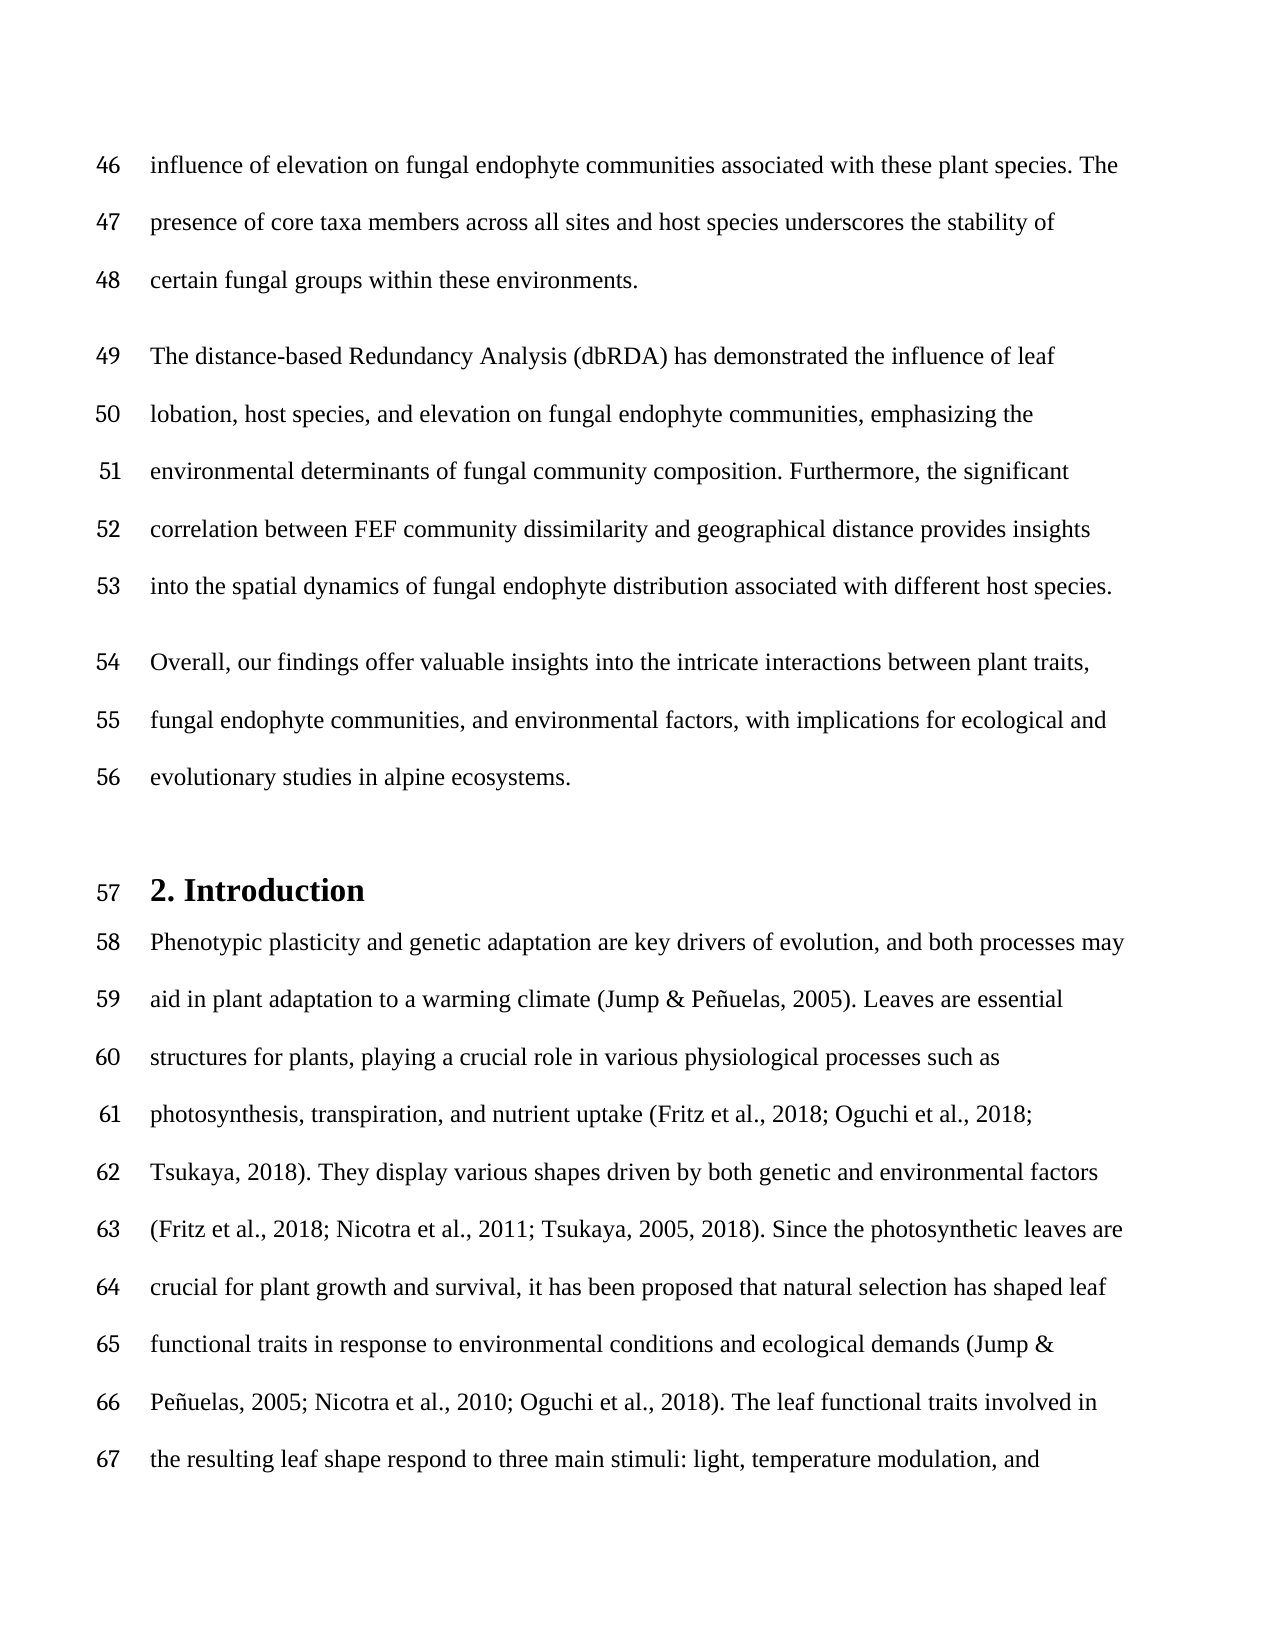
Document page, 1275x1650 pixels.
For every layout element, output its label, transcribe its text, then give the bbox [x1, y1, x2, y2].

text The distance-based Redundancy Analysis (dbRDA) has demonstrated the influence of leaf lobation, host species, and elevation on fungal endophyte communities, emphasizing the environmental determinants of fungal community composition. Furthermore, the significant correlation between FEF community dissimilarity and geographical distance provides insights into the spatial dynamics of fungal endophyte distribution associated with different host species. [150, 341, 1125, 600]
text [150, 927, 1125, 1473]
subtitle 2. Introduction [150, 870, 1125, 908]
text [150, 150, 1125, 294]
text Overall, our findings offer valuable insights into the intricate interactions between plant traits, fungal endophyte communities, and environmental factors, with implications for ecological and evolutionary studies in alpine ecosystems. [150, 647, 1125, 791]
